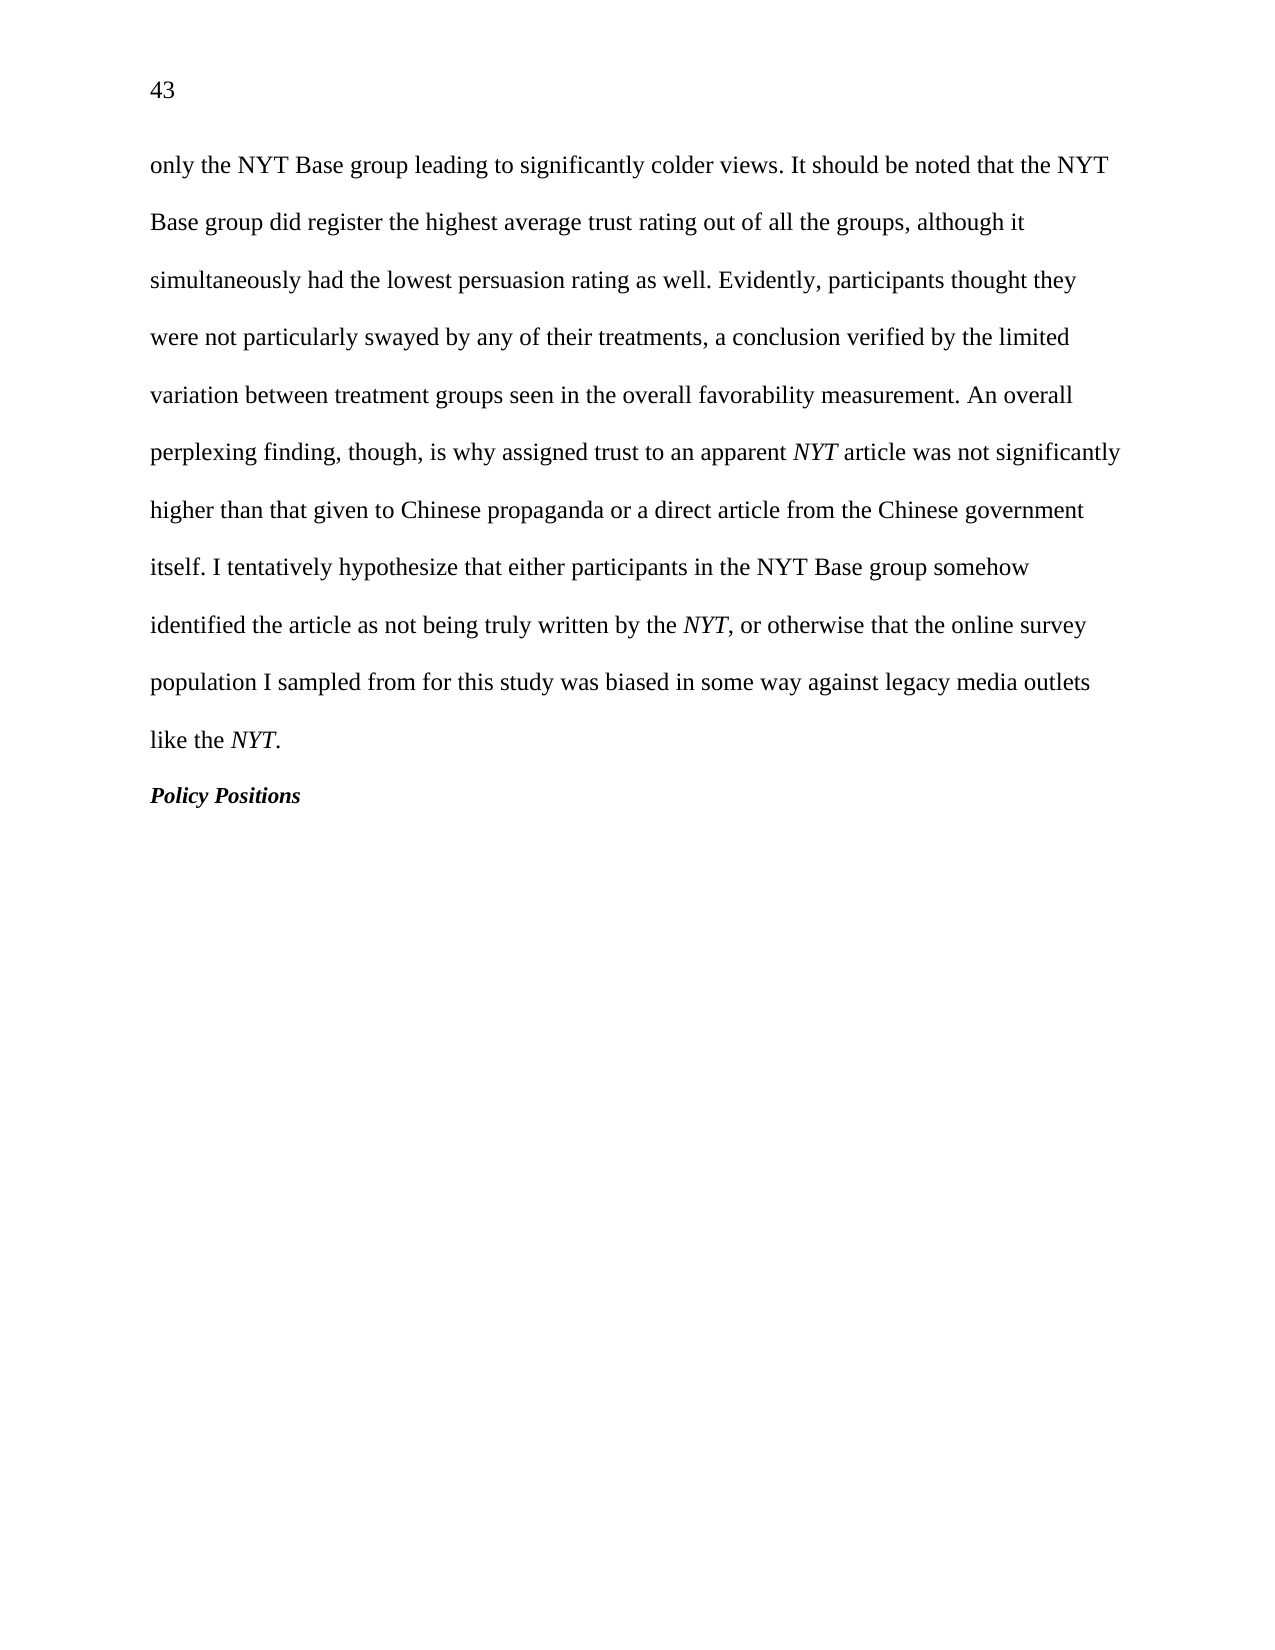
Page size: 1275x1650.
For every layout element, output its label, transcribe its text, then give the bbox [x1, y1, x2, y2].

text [150, 150, 1125, 754]
text Policy Positions [150, 782, 1125, 809]
